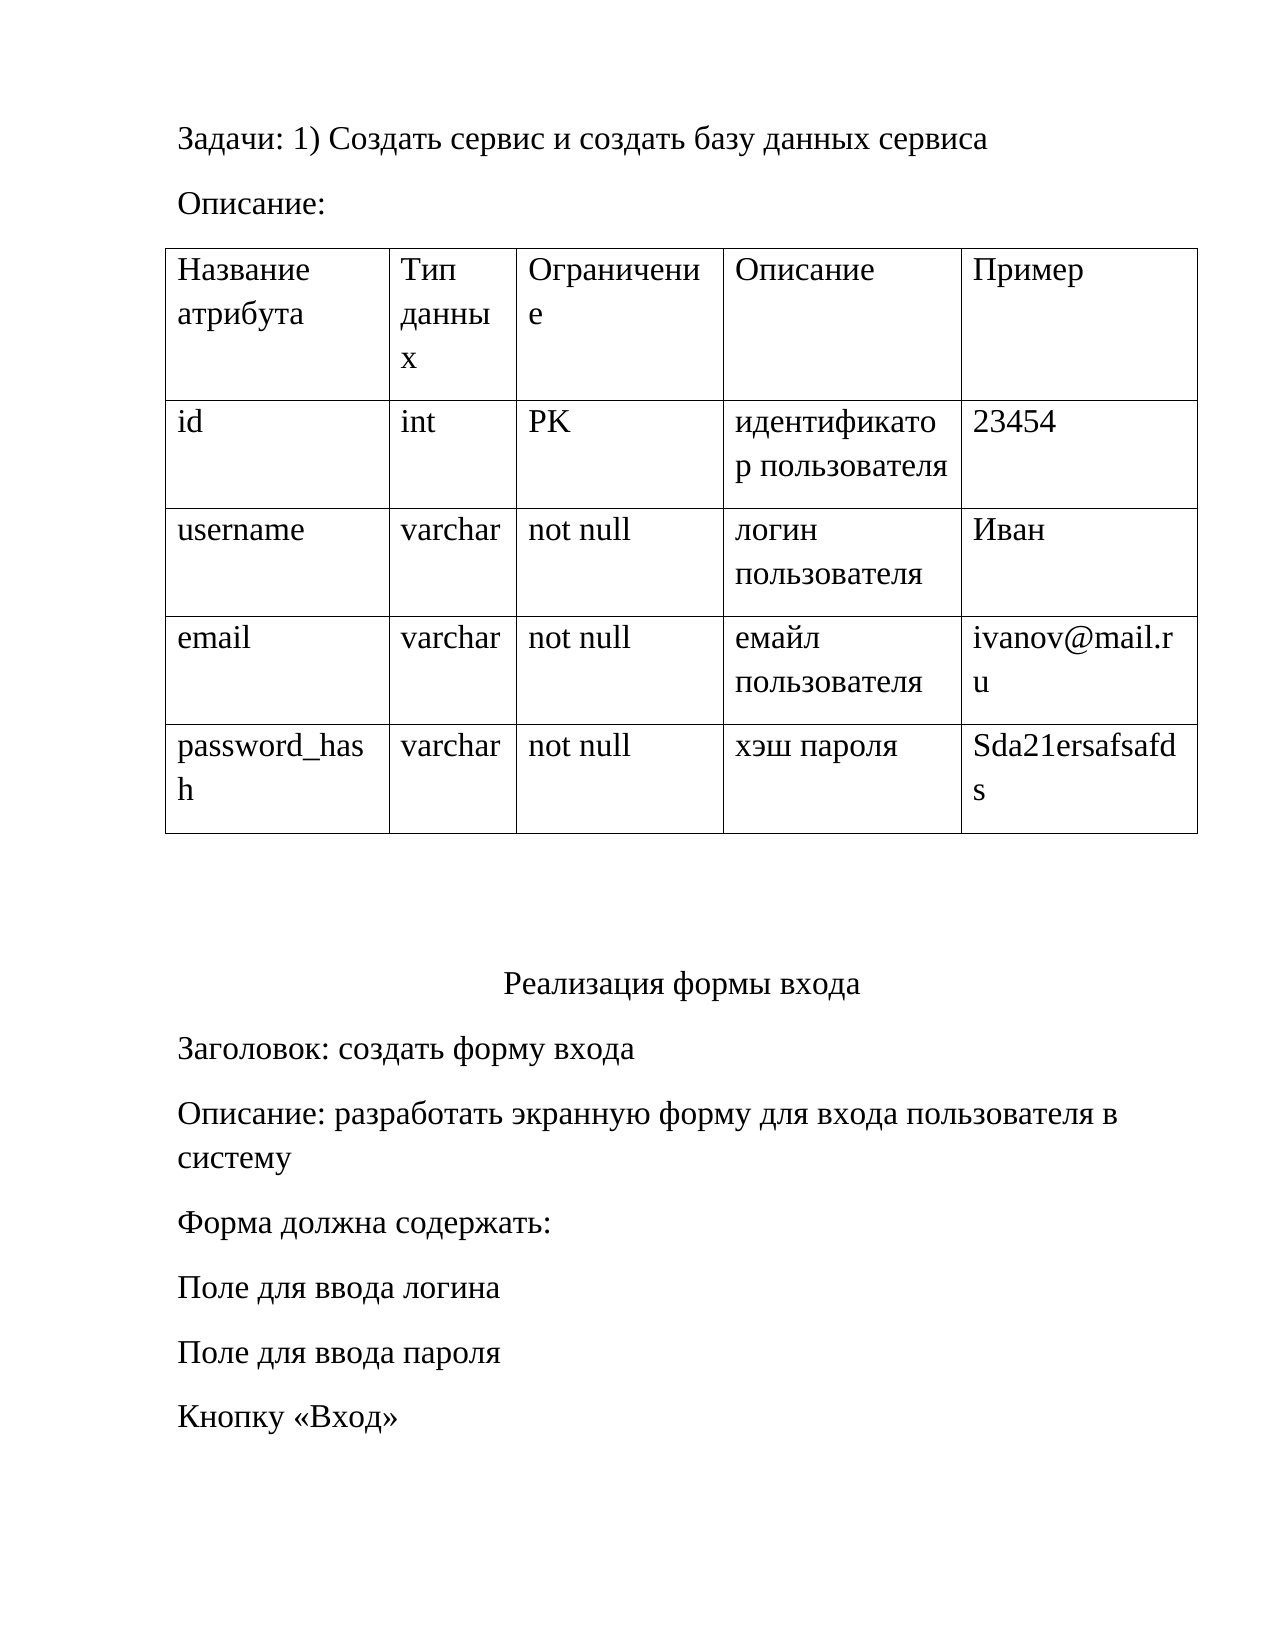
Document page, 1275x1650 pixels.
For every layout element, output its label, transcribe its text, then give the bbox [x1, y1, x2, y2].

table_cell Иван [962, 509, 1197, 616]
table_header Ограничение [517, 249, 723, 400]
table_cell идентификатор пользователя [724, 401, 961, 508]
text Кнопку «Вход» [177, 1397, 1186, 1435]
table_cell 23454 [962, 401, 1197, 508]
text Задачи: 1) Создать сервис и создать базу данных сервиса [177, 118, 1186, 156]
table_cell Sda21ersafsafds [962, 725, 1197, 832]
table_cell varchar [390, 725, 516, 832]
table_cell varchar [390, 617, 516, 724]
table_header Описание [724, 249, 961, 400]
table_cell not null [517, 509, 723, 616]
table_cell not null [517, 617, 723, 724]
table_cell password_hash [166, 725, 389, 832]
table_cell id [166, 401, 389, 508]
text Описание: [177, 183, 1186, 221]
table_cell not null [517, 725, 723, 832]
table_cell хэш пароля [724, 725, 961, 832]
table_cell int [390, 401, 516, 508]
text Поле для ввода пароля [177, 1332, 1186, 1370]
table_header Пример [962, 249, 1197, 400]
table_cell PK [517, 401, 723, 508]
table_cell username [166, 509, 389, 616]
table_cell email [166, 617, 389, 724]
table_header Название атрибута [166, 249, 389, 400]
text Форма должна содержать: [177, 1202, 1186, 1240]
table_cell логин пользователя [724, 509, 961, 616]
table_cell ivanov@mail.ru [962, 617, 1197, 724]
table_cell varchar [390, 509, 516, 616]
text Реализация формы входа [177, 963, 1186, 1002]
text Поле для ввода логина [177, 1267, 1186, 1305]
table_header Тип данных [390, 249, 516, 400]
text Заголовок: создать форму входа [177, 1028, 1186, 1067]
table_cell емайл пользователя [724, 617, 961, 724]
text Описание: разработать экранную форму для входа пользователя в систему [177, 1093, 1186, 1176]
